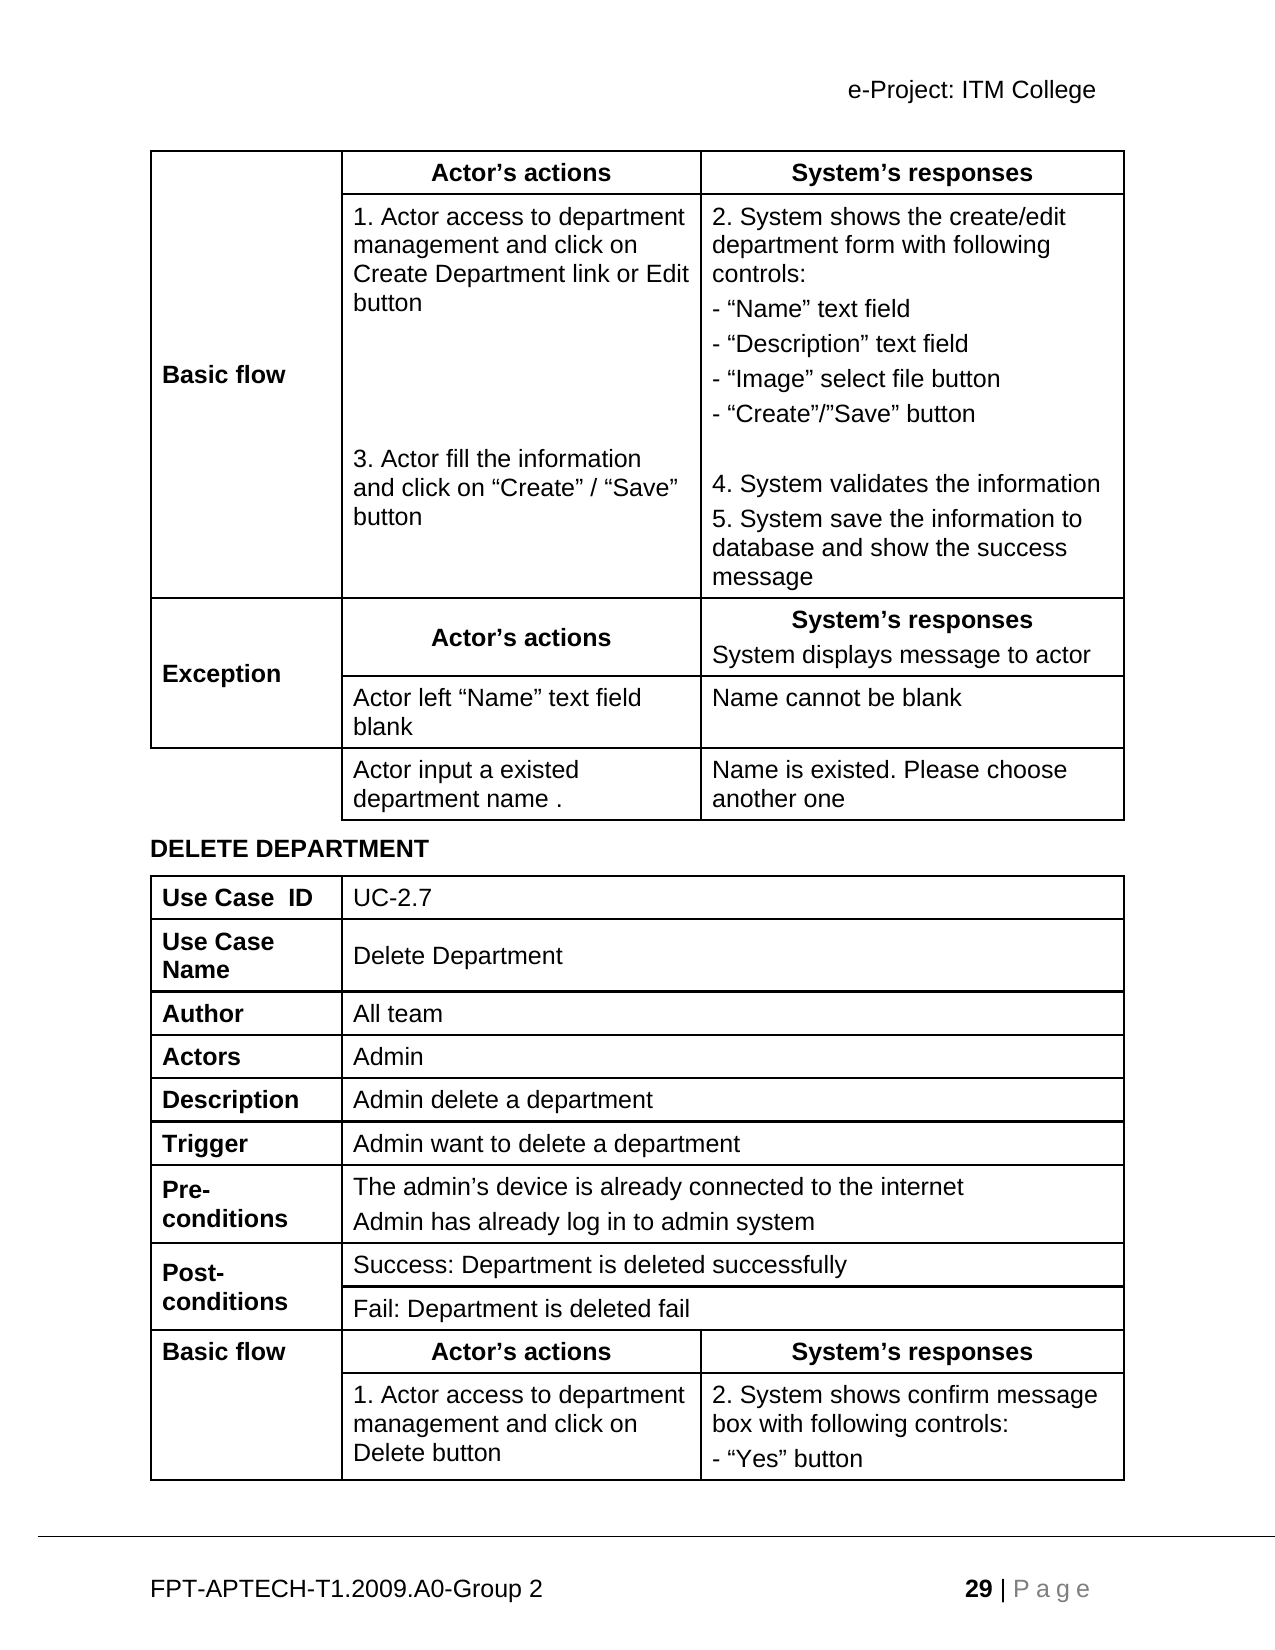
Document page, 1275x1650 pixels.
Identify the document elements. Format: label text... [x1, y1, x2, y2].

table_cell Pre-conditions [152, 1166, 341, 1242]
table_cell Admin want to delete a department [343, 1123, 1123, 1164]
table_cell Actor’s actions [343, 152, 700, 193]
table_cell Success: Department is deleted successfully [343, 1244, 1123, 1285]
table_cell Name cannot be blank [702, 677, 1123, 747]
subtitle DELETE DEPARTMENT [150, 834, 1125, 862]
table_cell System’s responses [702, 1331, 1123, 1372]
table_cell Use Case Name [152, 920, 341, 990]
table_cell System’s responses System displays message to actor [702, 599, 1123, 675]
table_cell Delete Department [343, 920, 1123, 990]
table_cell Trigger [152, 1123, 341, 1164]
table_cell Actor’s actions [343, 1331, 700, 1372]
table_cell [702, 1374, 1123, 1479]
table_cell Exception [152, 599, 341, 747]
table_cell System’s responses [702, 152, 1123, 193]
table_cell Name is existed. Please choose another one [702, 749, 1123, 819]
table_cell All team [343, 993, 1123, 1034]
table_header UC-2.7 [343, 877, 1123, 918]
table_cell Actor input a existed department name . [343, 749, 700, 819]
table_cell Actor left “Name” text field blank [343, 677, 700, 747]
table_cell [343, 1374, 700, 1479]
table_cell 1. Actor access to department management and click on Create Department link or Edit button 3. Actor fill the information and click on “Create” / “Save” button [343, 195, 700, 597]
table_cell Post-conditions [152, 1244, 341, 1329]
table_cell Admin [343, 1036, 1123, 1077]
table_cell Author [152, 993, 341, 1034]
table_cell Fail: Department is deleted fail [343, 1288, 1123, 1329]
table_header Use Case ID [152, 877, 341, 918]
table_cell 2. System shows the create/edit department form with following controls: - “Name” text field - “Description” text field - “Image” select file button - “Create”/”Save” button 4. System validates the information 5. System save the information to database and show the success message [702, 195, 1123, 597]
table_cell Description [152, 1079, 341, 1120]
table_cell Basic flow [152, 152, 341, 597]
table_cell Basic flow [152, 1331, 341, 1479]
table_cell Actor’s actions [343, 599, 700, 675]
table_cell Admin delete a department [343, 1079, 1123, 1120]
table_cell The admin’s device is already connected to the internet Admin has already log in to admin system [343, 1166, 1123, 1242]
table_cell Actors [152, 1036, 341, 1077]
